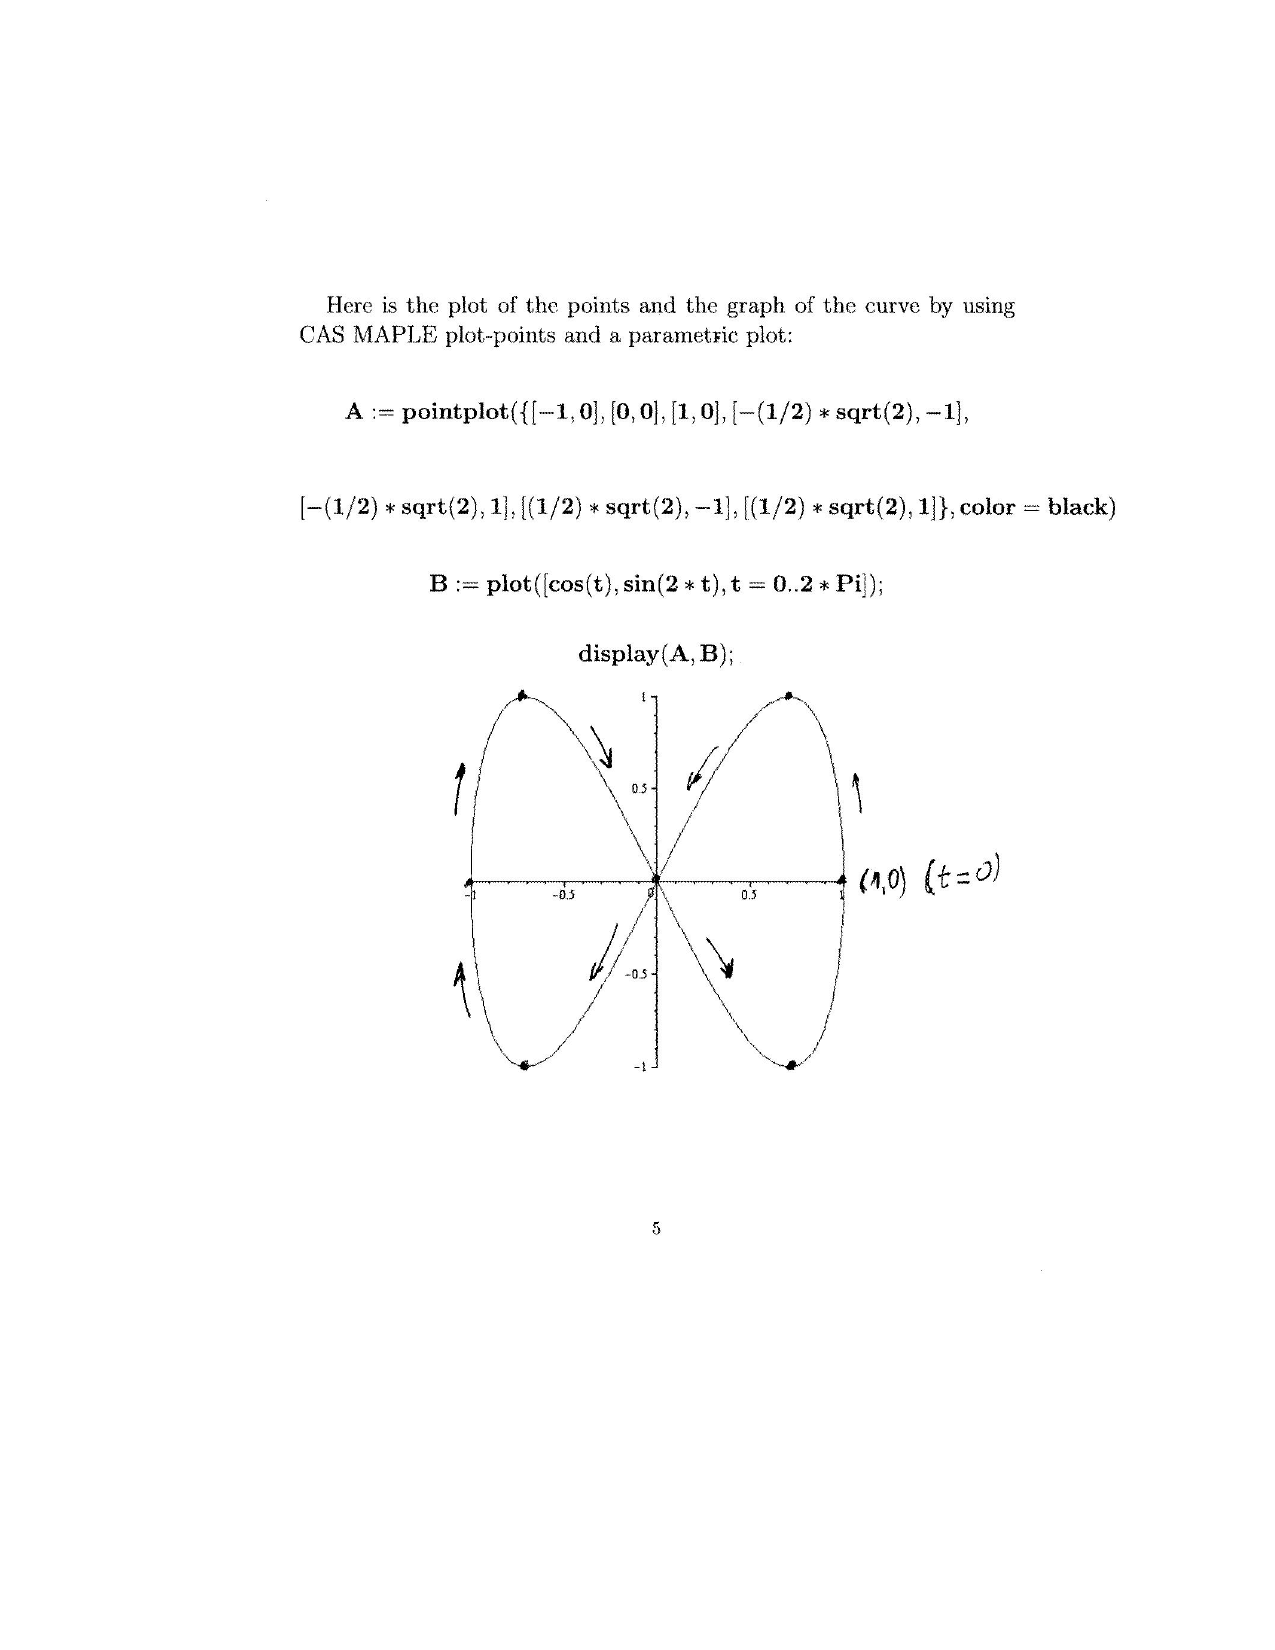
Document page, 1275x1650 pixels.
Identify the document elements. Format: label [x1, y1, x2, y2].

picture [150, 150, 1125, 1501]
